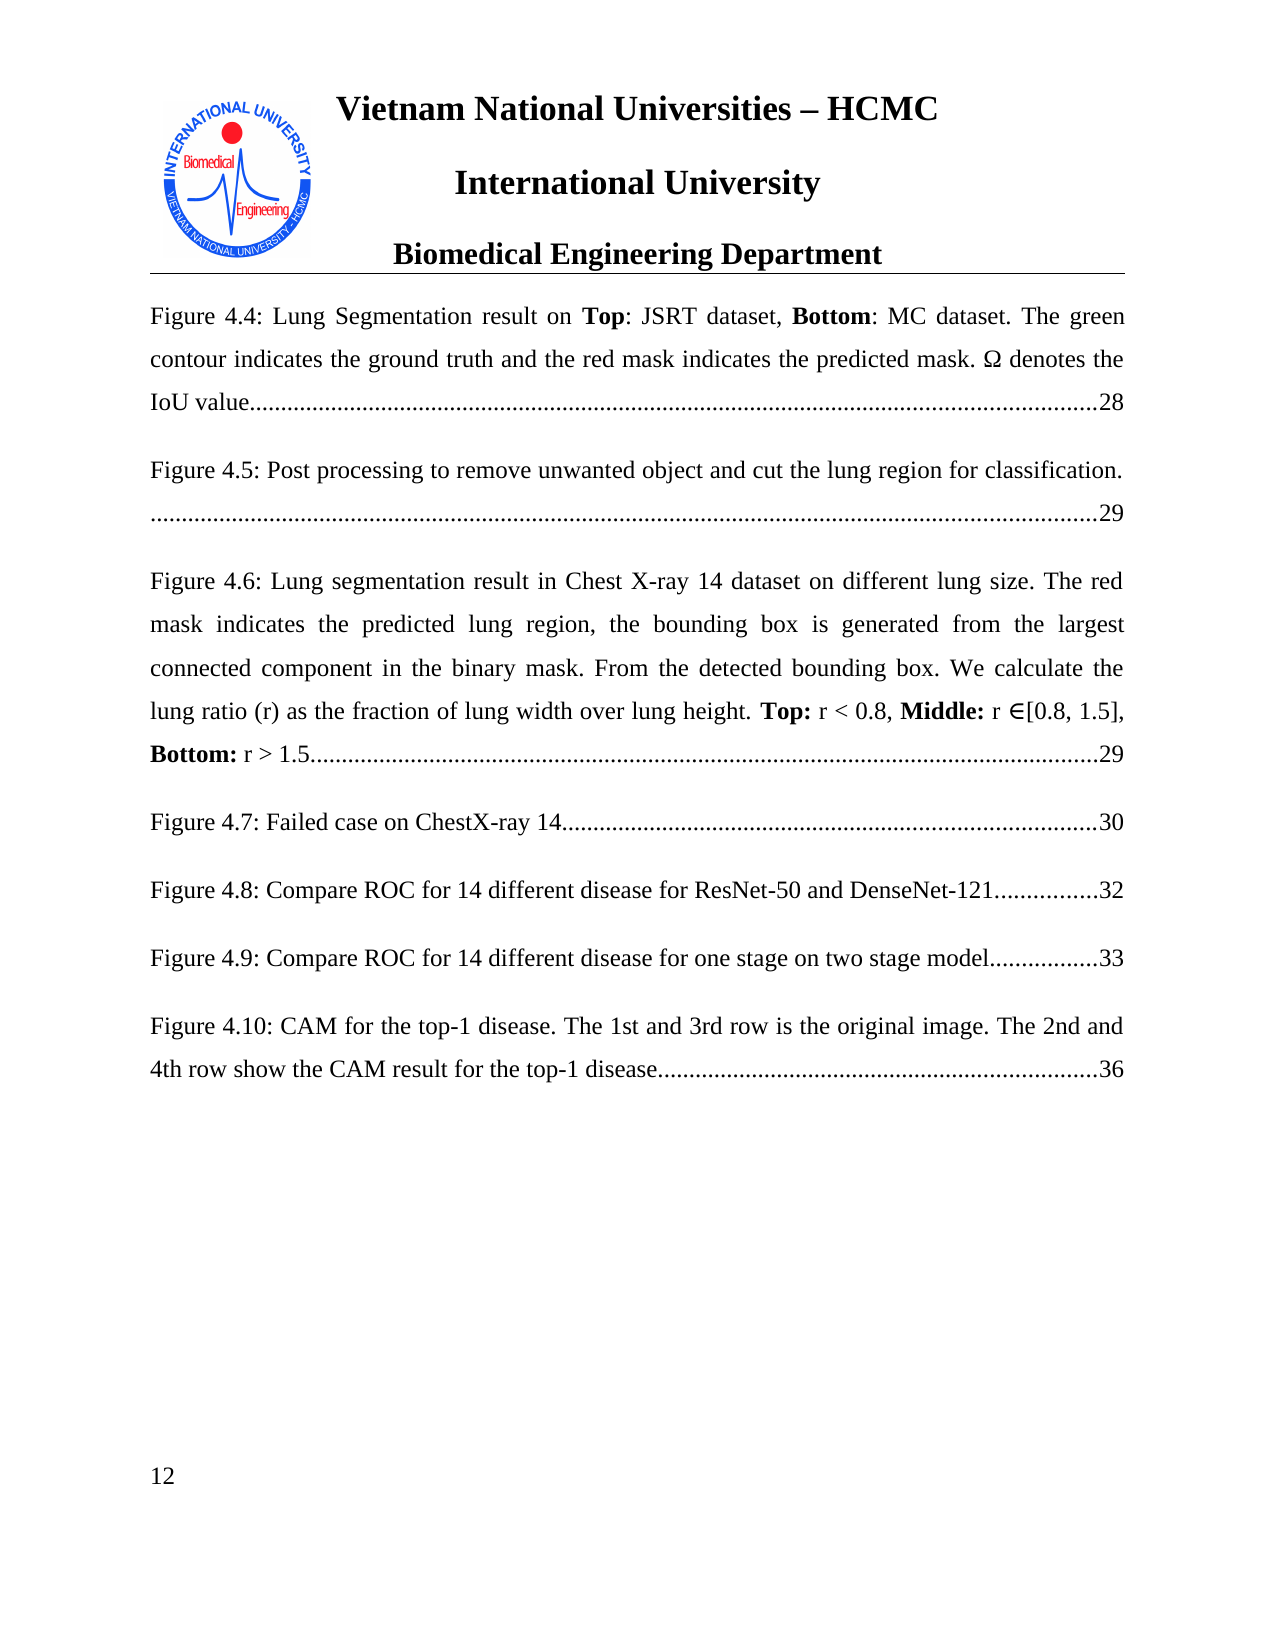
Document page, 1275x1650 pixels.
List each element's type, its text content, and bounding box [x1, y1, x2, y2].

text Figure 4.7: Failed case on ChestX-ray 14. 30 [150, 807, 1125, 836]
text Figure 4.5: Post processing to remove unwanted object and cut the lung region for classification. 29 [150, 455, 1125, 527]
text Figure 4.9: Compare ROC for 14 different disease for one stage on two stage model. 33 [150, 943, 1125, 972]
text Figure 4.4: Lung Segmentation result on Top: JSRT dataset, Bottom: MC dataset. The green contour indicates the ground truth and the red mask indicates the predicted mask. Ω denotes the IoU value. 28 [150, 301, 1125, 416]
text Figure 4.6: Lung segmentation result in Chest X-ray 14 dataset on different lung size. The red mask indicates the predicted lung region, the bounding box is generated from the largest connected component in the binary mask. From the detected bounding box. We calculate the lung ratio (r) as the fraction of lung width over lung height. Top: r < 0.8, Middle: r ∈[0.8, 1.5], Bottom: r > 1.5. 29 [150, 566, 1125, 768]
picture [163, 101, 311, 258]
text Figure 4.8: Compare ROC for 14 different disease for ResNet-50 and DenseNet-121. 32 [150, 875, 1125, 904]
text Figure 4.10: CAM for the top-1 disease. The 1st and 3rd row is the original image. The 2nd and 4th row show the CAM result for the top-1 disease. 36 [150, 1011, 1125, 1083]
